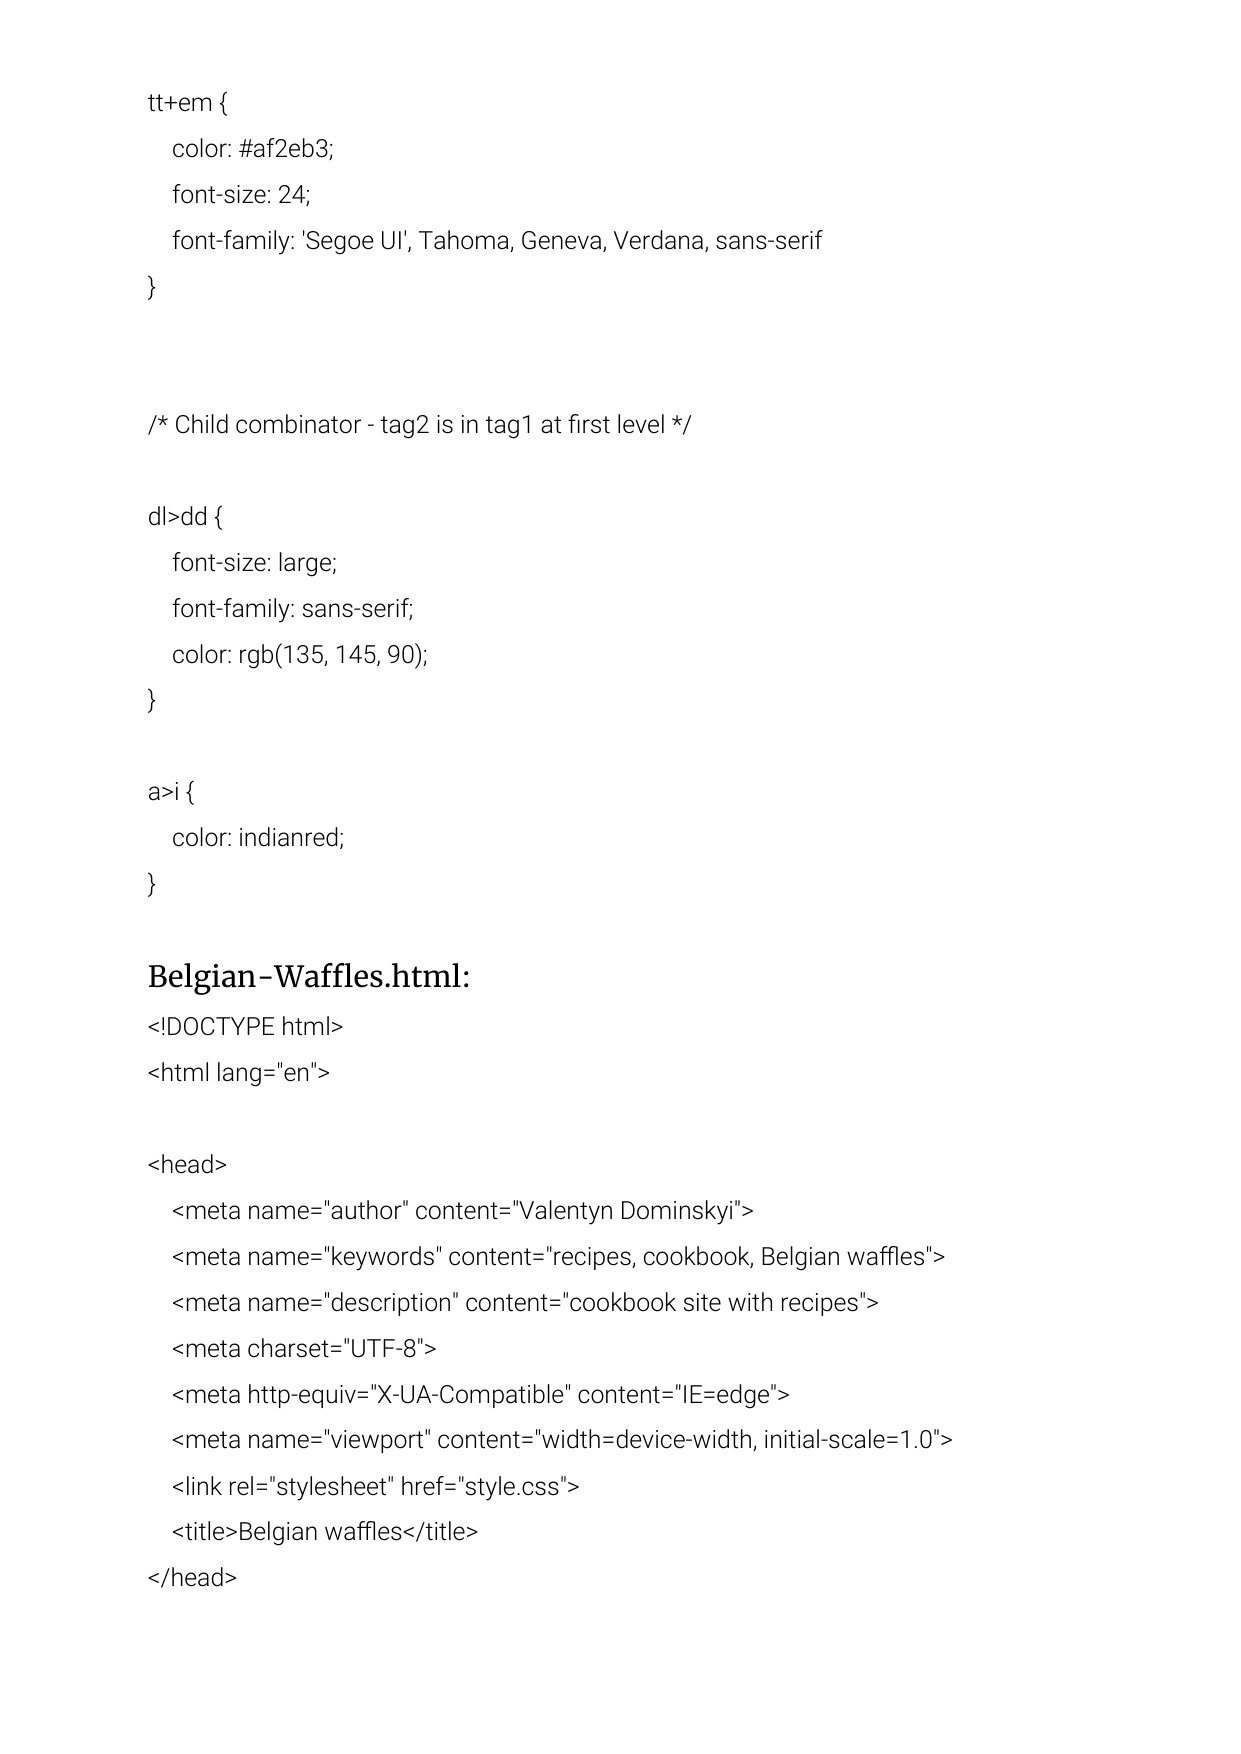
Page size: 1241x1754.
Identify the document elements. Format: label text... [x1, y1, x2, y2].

text <!DOCTYPE html> [148, 1012, 1152, 1042]
text <meta name="author" content="Valentyn Dominskyi"> [148, 1196, 1152, 1225]
text font-size: large; [148, 548, 1152, 577]
text <head> [148, 1150, 1152, 1179]
text <meta name="viewport" content="width=device-width, initial-scale=1.0"> [148, 1426, 1152, 1455]
text } [148, 686, 1152, 715]
text font-family: sans-serif; [148, 594, 1152, 623]
text font-family: 'Segoe UI', Tahoma, Geneva, Verdana, sans-serif [148, 226, 1152, 256]
text color: indianred; [148, 823, 1152, 853]
text dl>dd { [148, 502, 1152, 531]
text color: rgb(135, 145, 90); [148, 640, 1152, 669]
text } [148, 869, 1152, 899]
text Belgian-Waffles.html: [148, 959, 1152, 996]
text <meta name="description" content="cookbook site with recipes"> [148, 1288, 1152, 1317]
text color: #af2eb3; [148, 134, 1152, 164]
text /* Child combinator - tag2 is in tag1 at first level */ [148, 410, 1152, 439]
text <link rel="stylesheet" href="style.css"> [148, 1472, 1152, 1501]
text </head> [148, 1563, 1152, 1593]
text } [148, 272, 1152, 302]
text font-size: 24; [148, 180, 1152, 210]
text tt+em { [148, 88, 1152, 118]
text <title>Belgian waffles</title> [148, 1518, 1152, 1547]
text <meta http-equiv="X-UA-Compatible" content="IE=edge"> [148, 1380, 1152, 1409]
text <html lang="en"> [148, 1058, 1152, 1087]
text a>i { [148, 778, 1152, 807]
text <meta name="keywords" content="recipes, cookbook, Belgian waffles"> [148, 1242, 1152, 1271]
text <meta charset="UTF-8"> [148, 1334, 1152, 1363]
